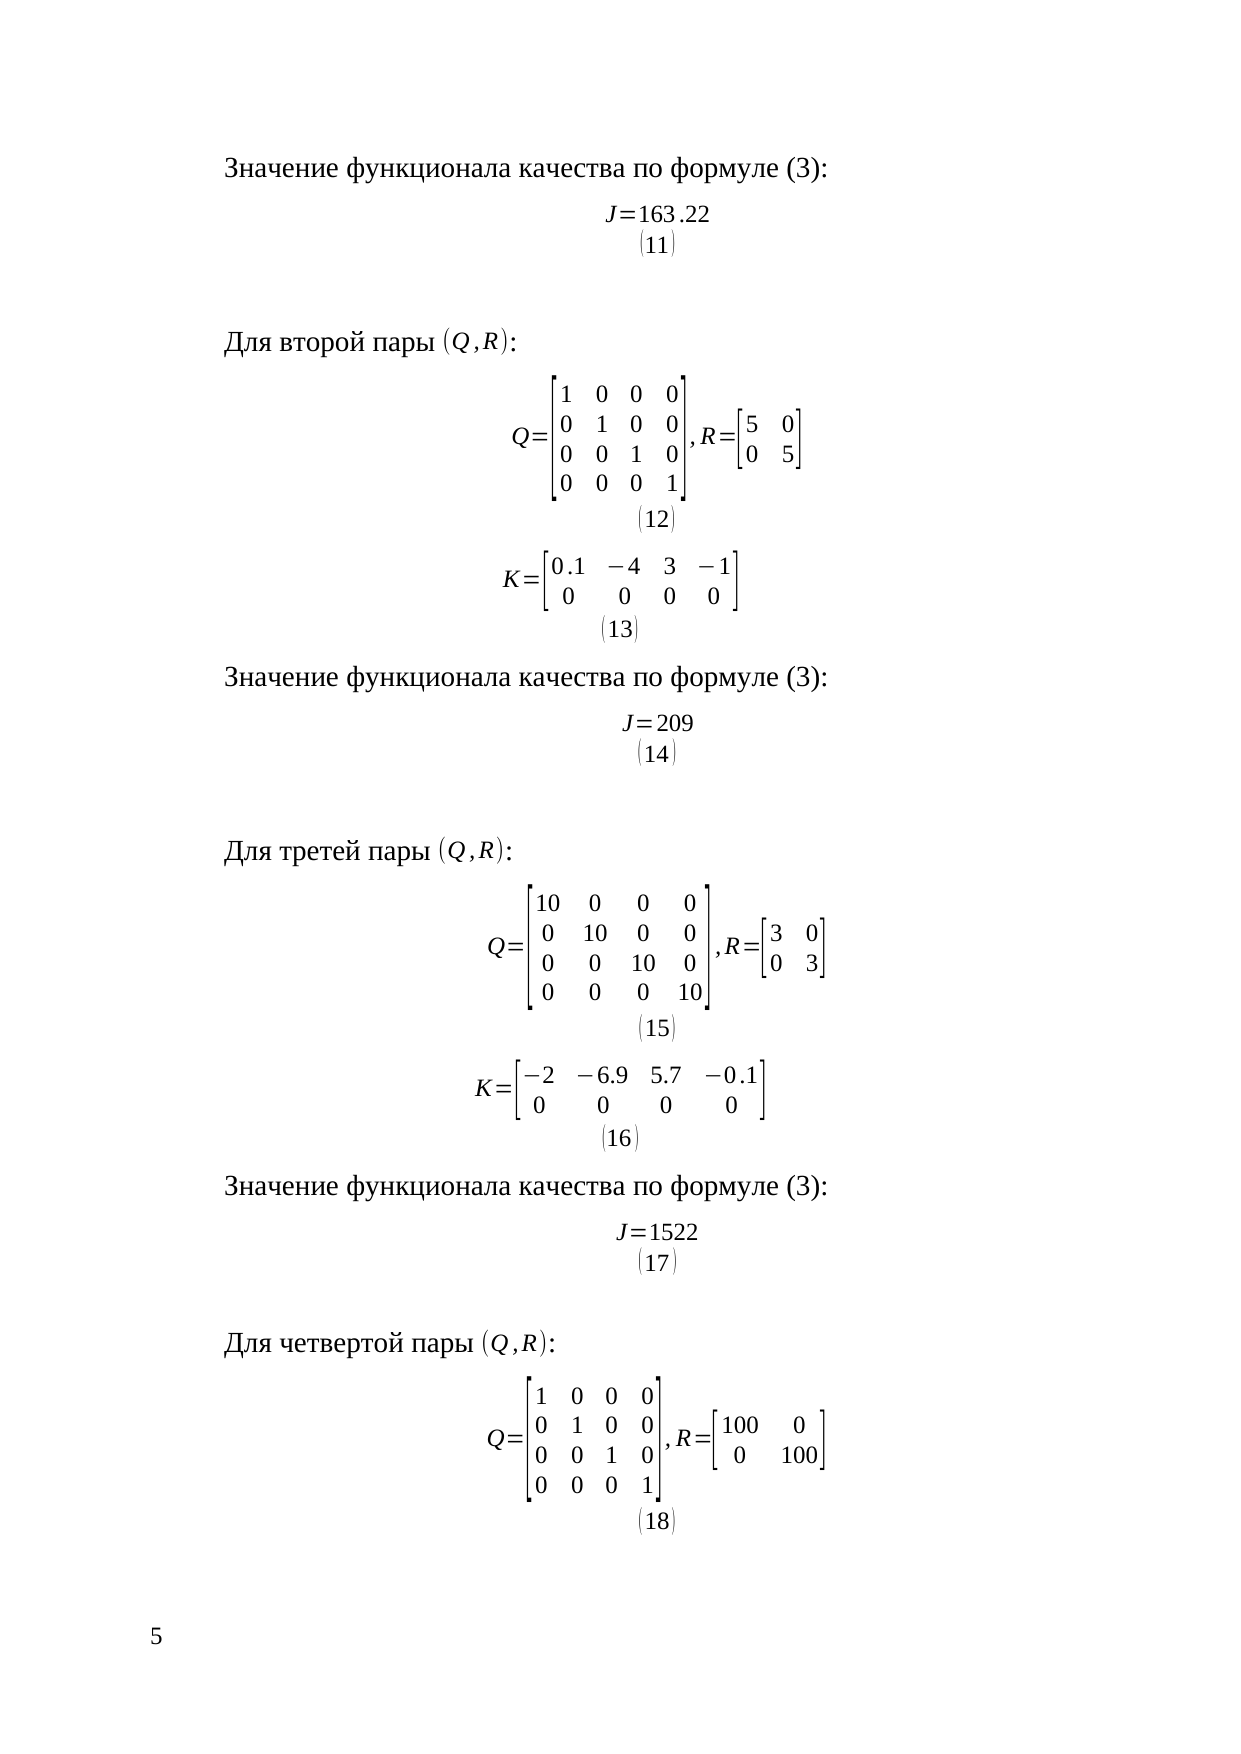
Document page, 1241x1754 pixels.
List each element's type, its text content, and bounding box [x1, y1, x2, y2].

text Значение функционала качества по формуле (3): [150, 659, 1090, 692]
text Для второй пары : [150, 324, 1090, 358]
text Значение функционала качества по формуле (3): [150, 150, 1090, 183]
text Для четвертой пары : [150, 1326, 1090, 1359]
text Значение функционала качества по формуле (3): [150, 1168, 1090, 1201]
text Для третей пары : [150, 833, 1090, 867]
